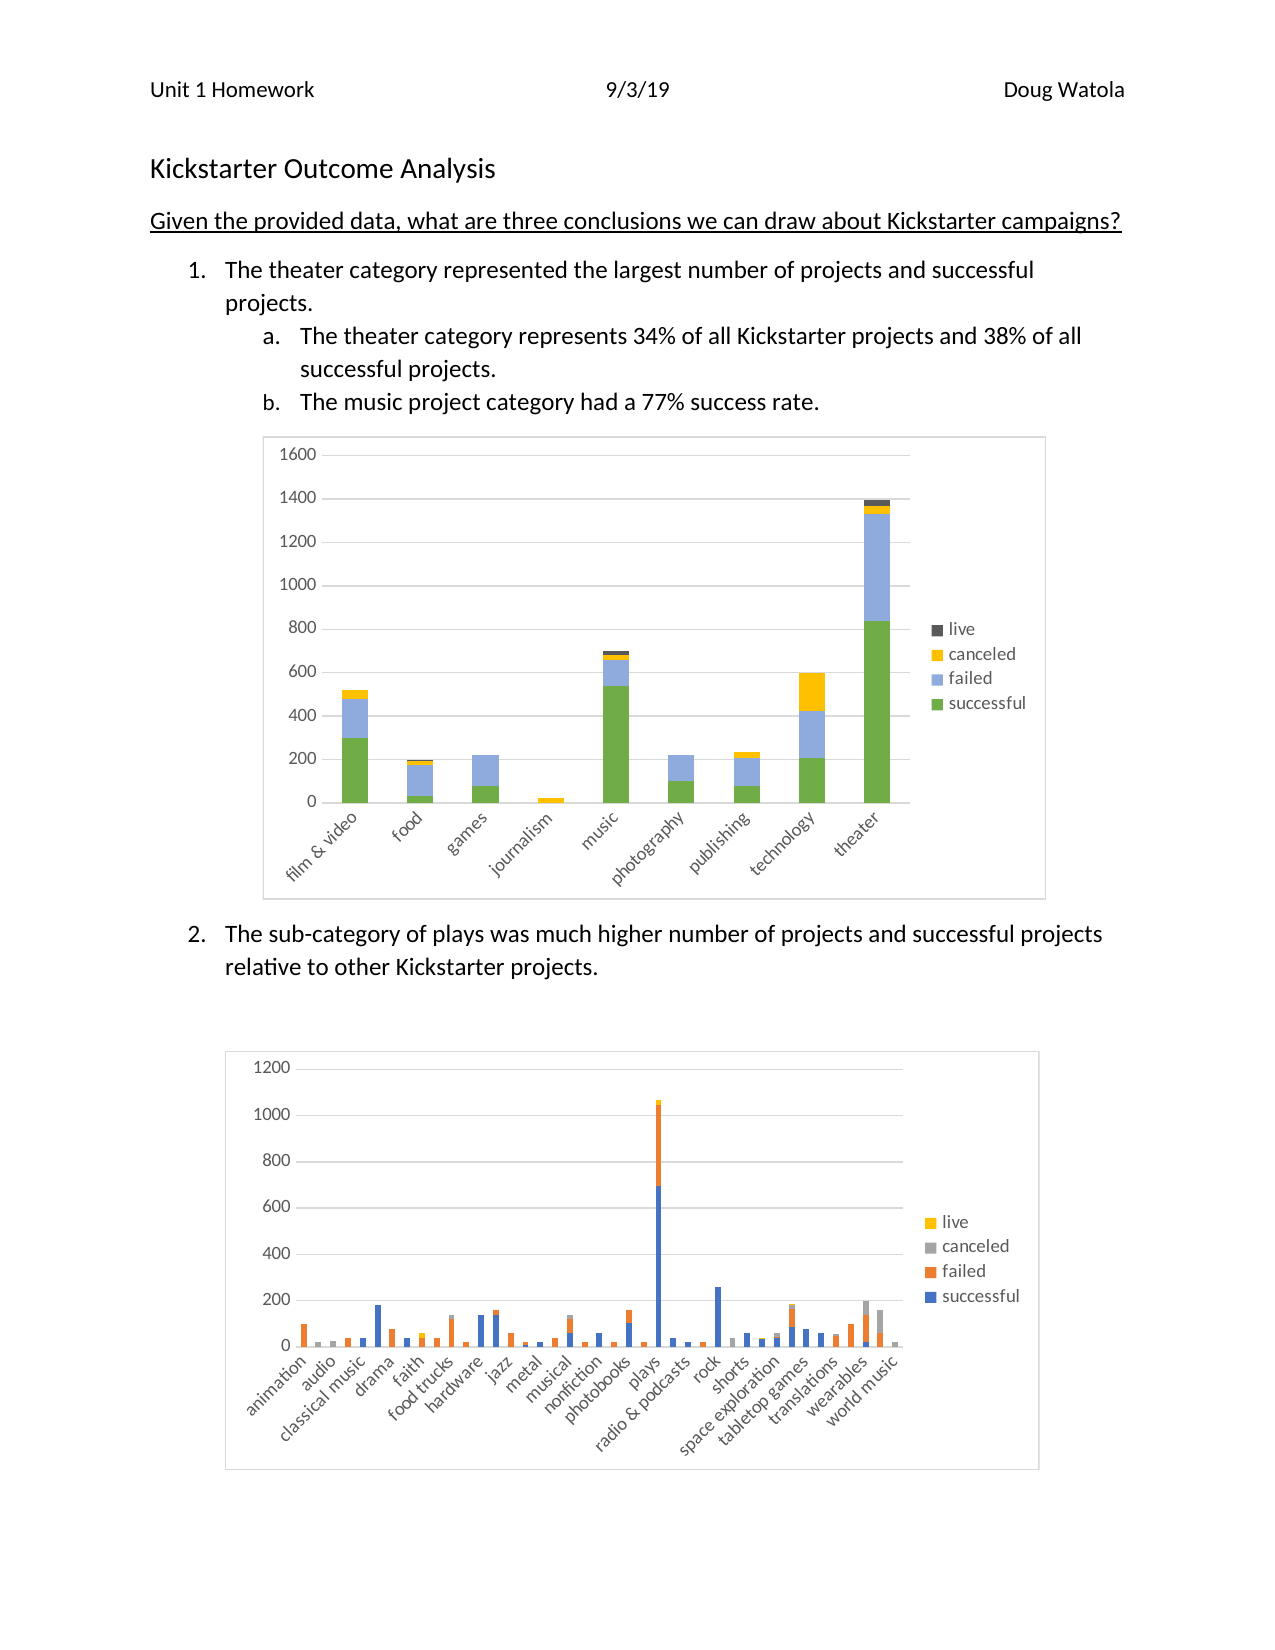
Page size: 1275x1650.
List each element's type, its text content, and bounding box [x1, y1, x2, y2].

list The music project category had a 77% success rate. [262, 386, 1125, 417]
list The sub-category of plays was much higher number of projects and successful projects relative to other Kickstarter projects. [187, 919, 1125, 982]
text Kickstarter Outcome Analysis [150, 150, 1125, 186]
list The theater category represented the largest number of projects and successful projects. [187, 255, 1125, 318]
text Given the provided data, what are three conclusions we can draw about Kickstarter campaigns? [150, 205, 1125, 236]
list The theater category represents 34% of all Kickstarter projects and 38% of all successful projects. [262, 321, 1125, 384]
